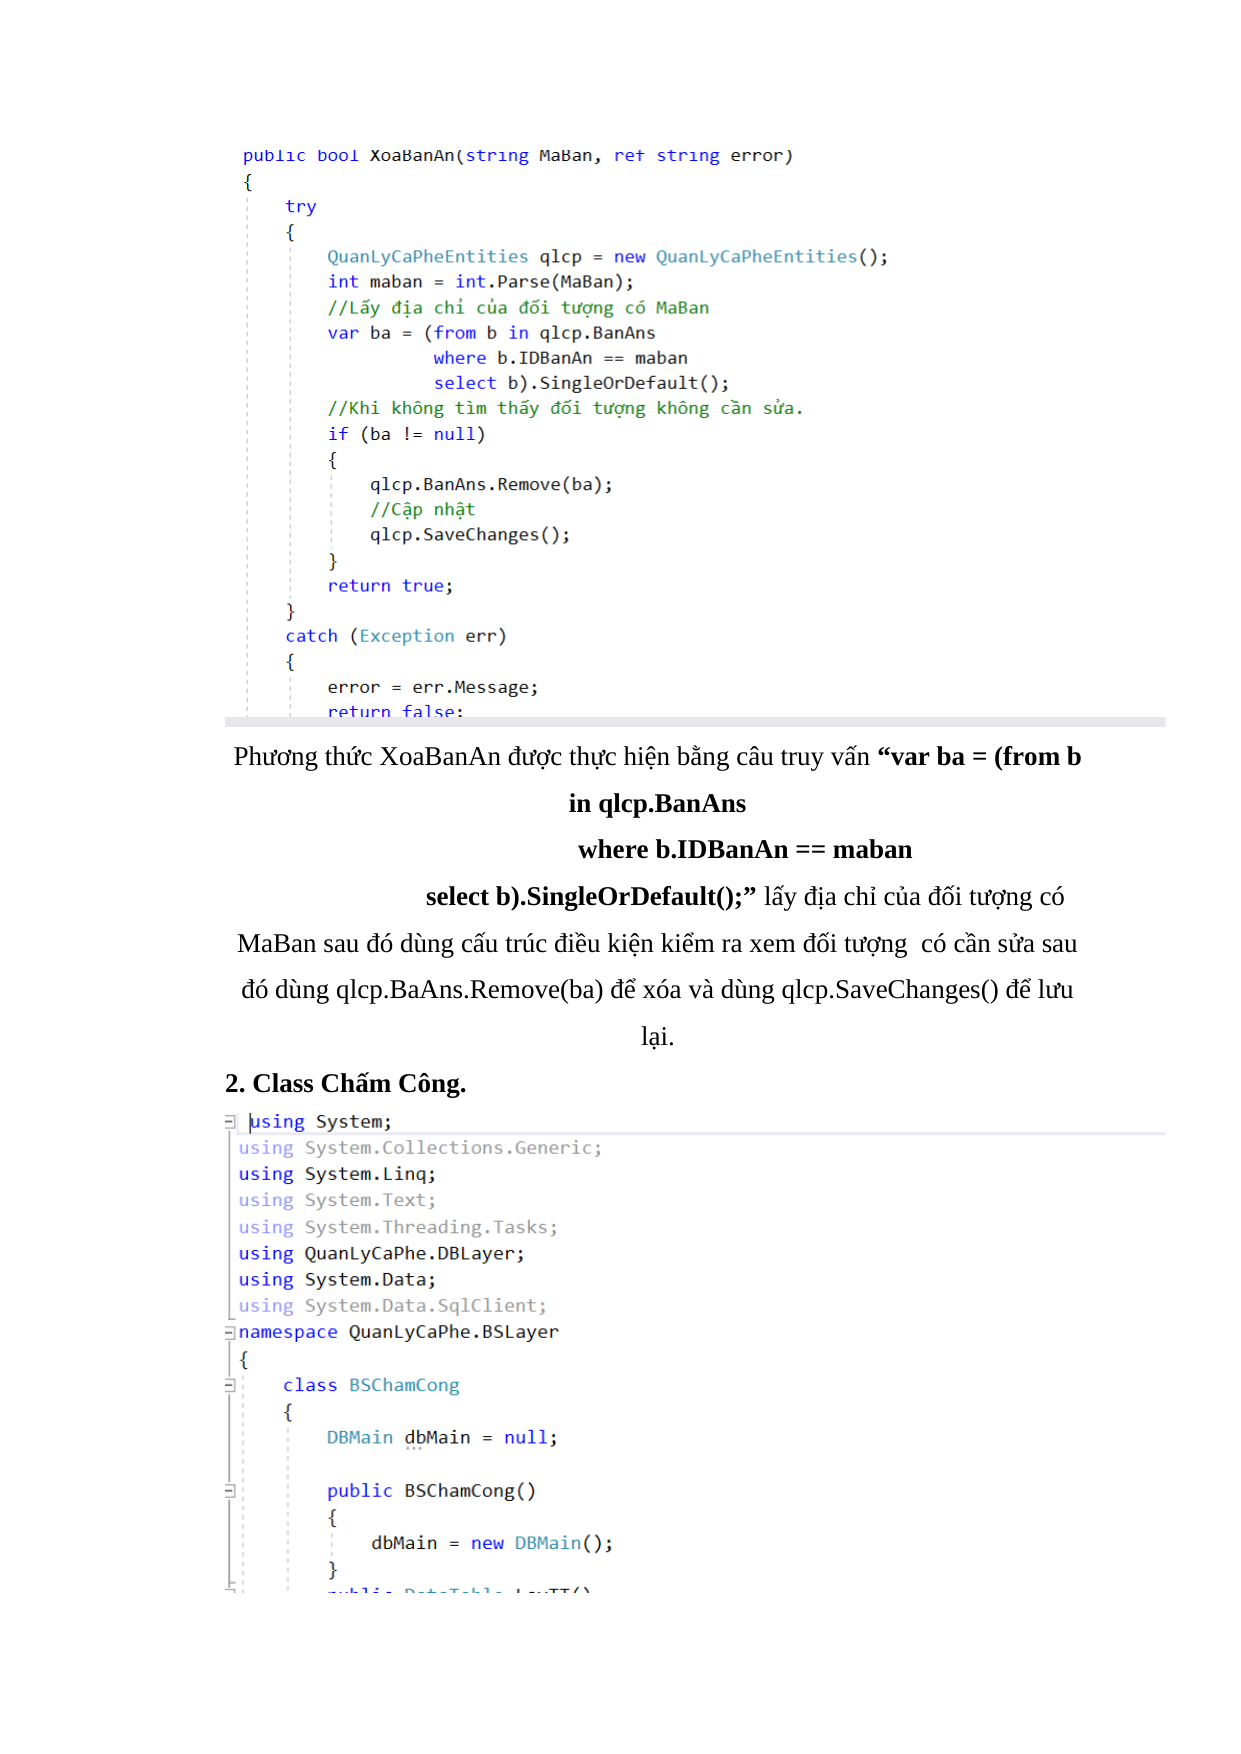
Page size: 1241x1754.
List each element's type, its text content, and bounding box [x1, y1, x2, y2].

text where b.IDBanAn == maban [225, 833, 1090, 865]
text 2. Class Chấm Công. [225, 1067, 1090, 1098]
picture [225, 1113, 1166, 1593]
text select b).SingleOrDefault();” lấy địa chỉ của đối tượng có MaBan sau đó dùng cấu trúc điều kiện kiểm ra xem đối tượng có cần sửa sau đó dùng qlcp.BaAns.Remove(ba) để xóa và dùng qlcp.SaveChanges() để lưu lại. [225, 880, 1090, 1051]
text Phương thức XoaBanAn được thực hiện bằng câu truy vấn “var ba = (from b in qlcp.BanAns [225, 740, 1090, 818]
picture [225, 150, 1166, 727]
